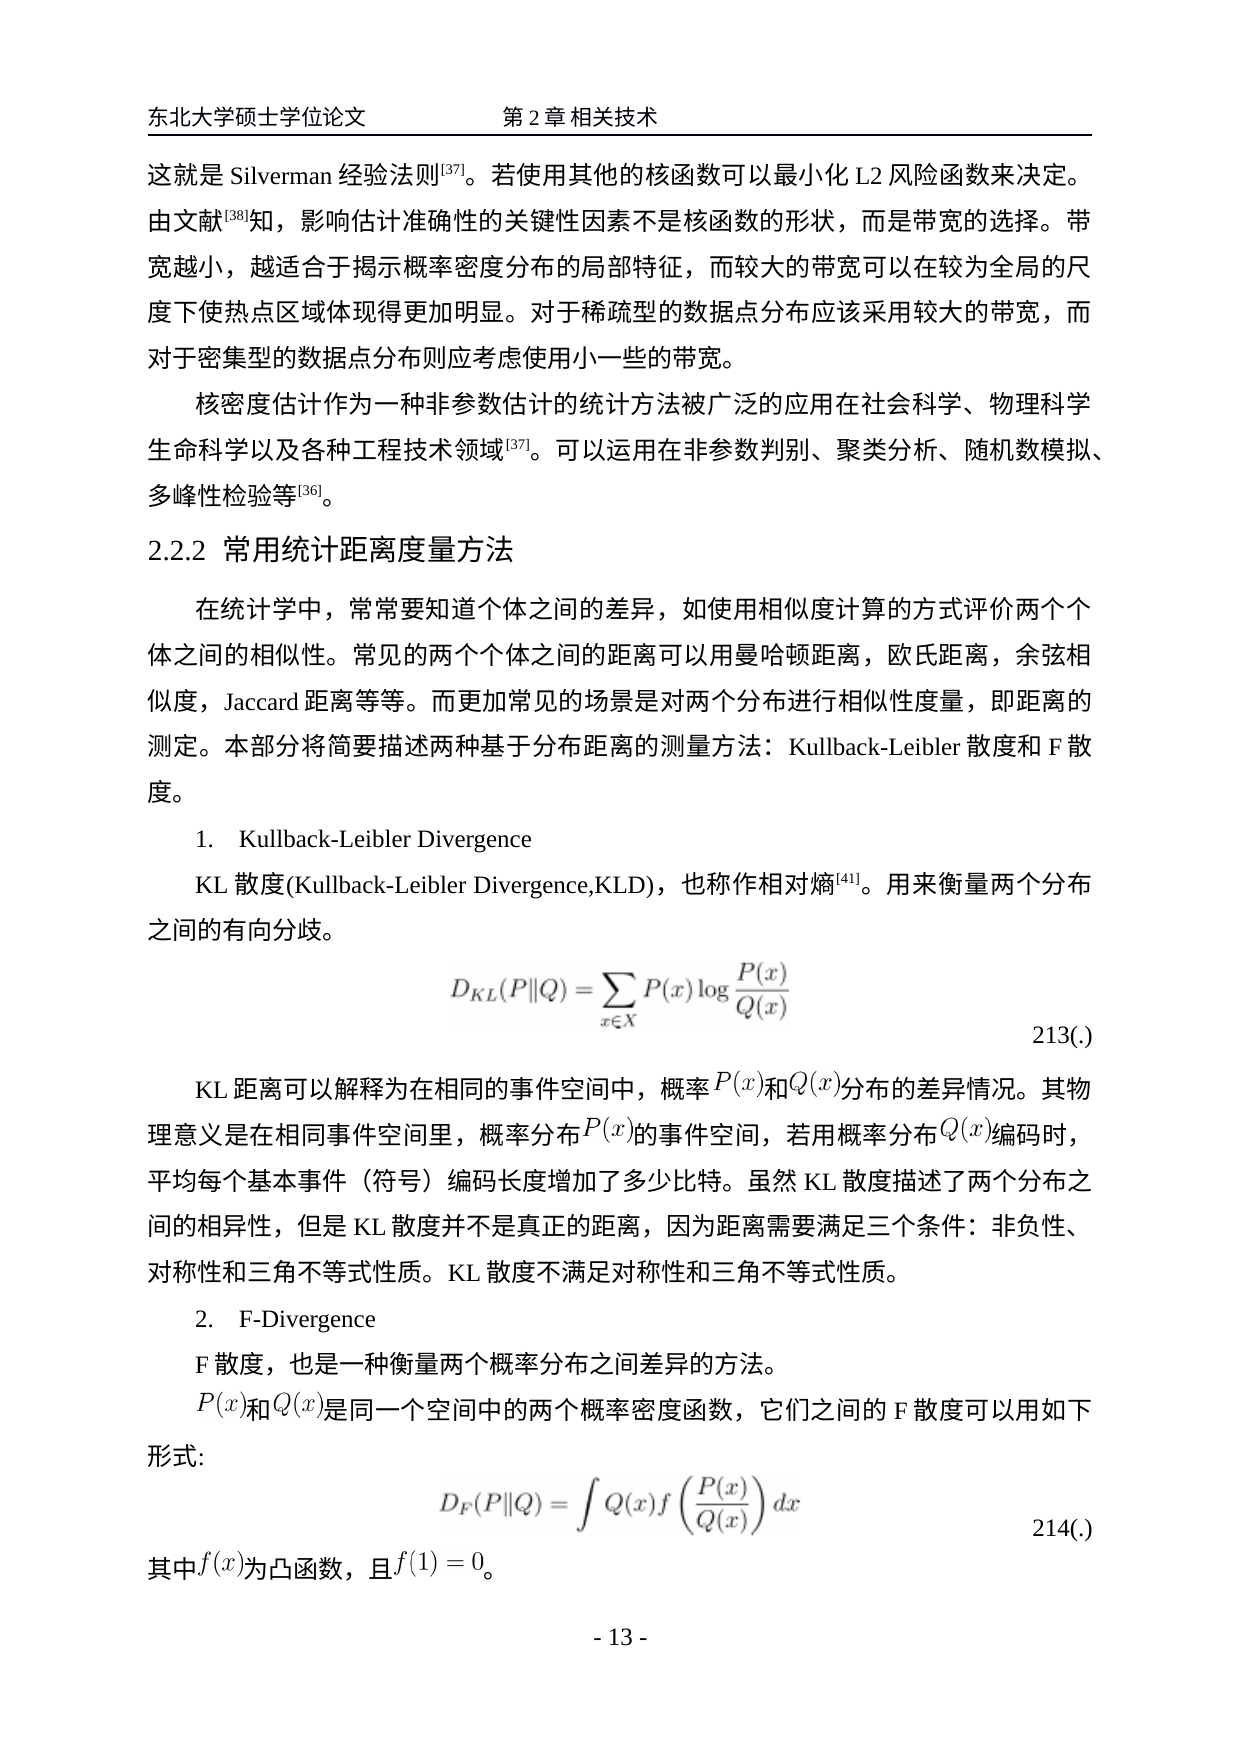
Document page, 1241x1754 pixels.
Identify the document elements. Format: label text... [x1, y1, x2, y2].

text KL散度(Kullback-Leibler Divergence,KLD)，也称作相对熵[41]。用来衡量两个分布之间的有向分歧。 [148, 857, 1092, 948]
text 核密度估计作为一种非参数估计的统计方法被广泛的应用在社会科学、物理科学、生命科学以及各种工程技术领域[37]。可以运用在非参数判别、聚类分析、随机数模拟、多峰性检验等[36]。 [148, 377, 1092, 514]
text F散度，也是一种衡量两个概率分布之间差异的方法。 [148, 1337, 1092, 1382]
text 在统计学中，常常要知道个体之间的差异，如使用相似度计算的方式评价两个个体之间的相似性。常见的两个个体之间的距离可以用曼哈顿距离，欧氏距离，余弦相似度，Jaccard距离等等。而更加常见的场景是对两个分布进行相似性度量，即距离的测定。本部分将简要描述两种基于分布距离的测量方法：Kullback-Leibler散度和F散度。 [148, 582, 1092, 811]
list F-Divergence [195, 1291, 1092, 1337]
text 这就是Silverman经验法则[37]。若使用其他的核函数可以最小化L2风险函数来决定。由文献[38]知，影响估计准确性的关键性因素不是核函数的形状，而是带宽的选择。带宽越小，越适合于揭示概率密度分布的局部特征，而较大的带宽可以在较为全局的尺度下使热点区域体现得更加明显。对于稀疏型的数据点分布应该采用较大的带宽，而对于密集型的数据点分布则应考虑使用小一些的带宽。 [148, 148, 1092, 377]
subtitle 常用统计距离度量方法 [148, 527, 1092, 569]
text KL距离可以解释为在相同的事件空间中，概率和分布的差异情况。其物理意义是在相同事件空间里，概率分布的事件空间，若用概率分布编码时，平均每个基本事件（符号）编码长度增加了多少比特。虽然KL散度描述了两个分布之间的相异性，但是KL散度并不是真正的距离，因为距离需要满足三个条件：非负性、对称性和三角不等式性质。KL散度不满足对称性和三角不等式性质。 [148, 1062, 1092, 1291]
text 和是同一个空间中的两个概率密度函数，它们之间的F散度可以用如下形式: [148, 1382, 1092, 1474]
list Kullback-Leibler Divergence [195, 811, 1092, 857]
text 其中为凸函数，且。 [148, 1542, 1092, 1588]
